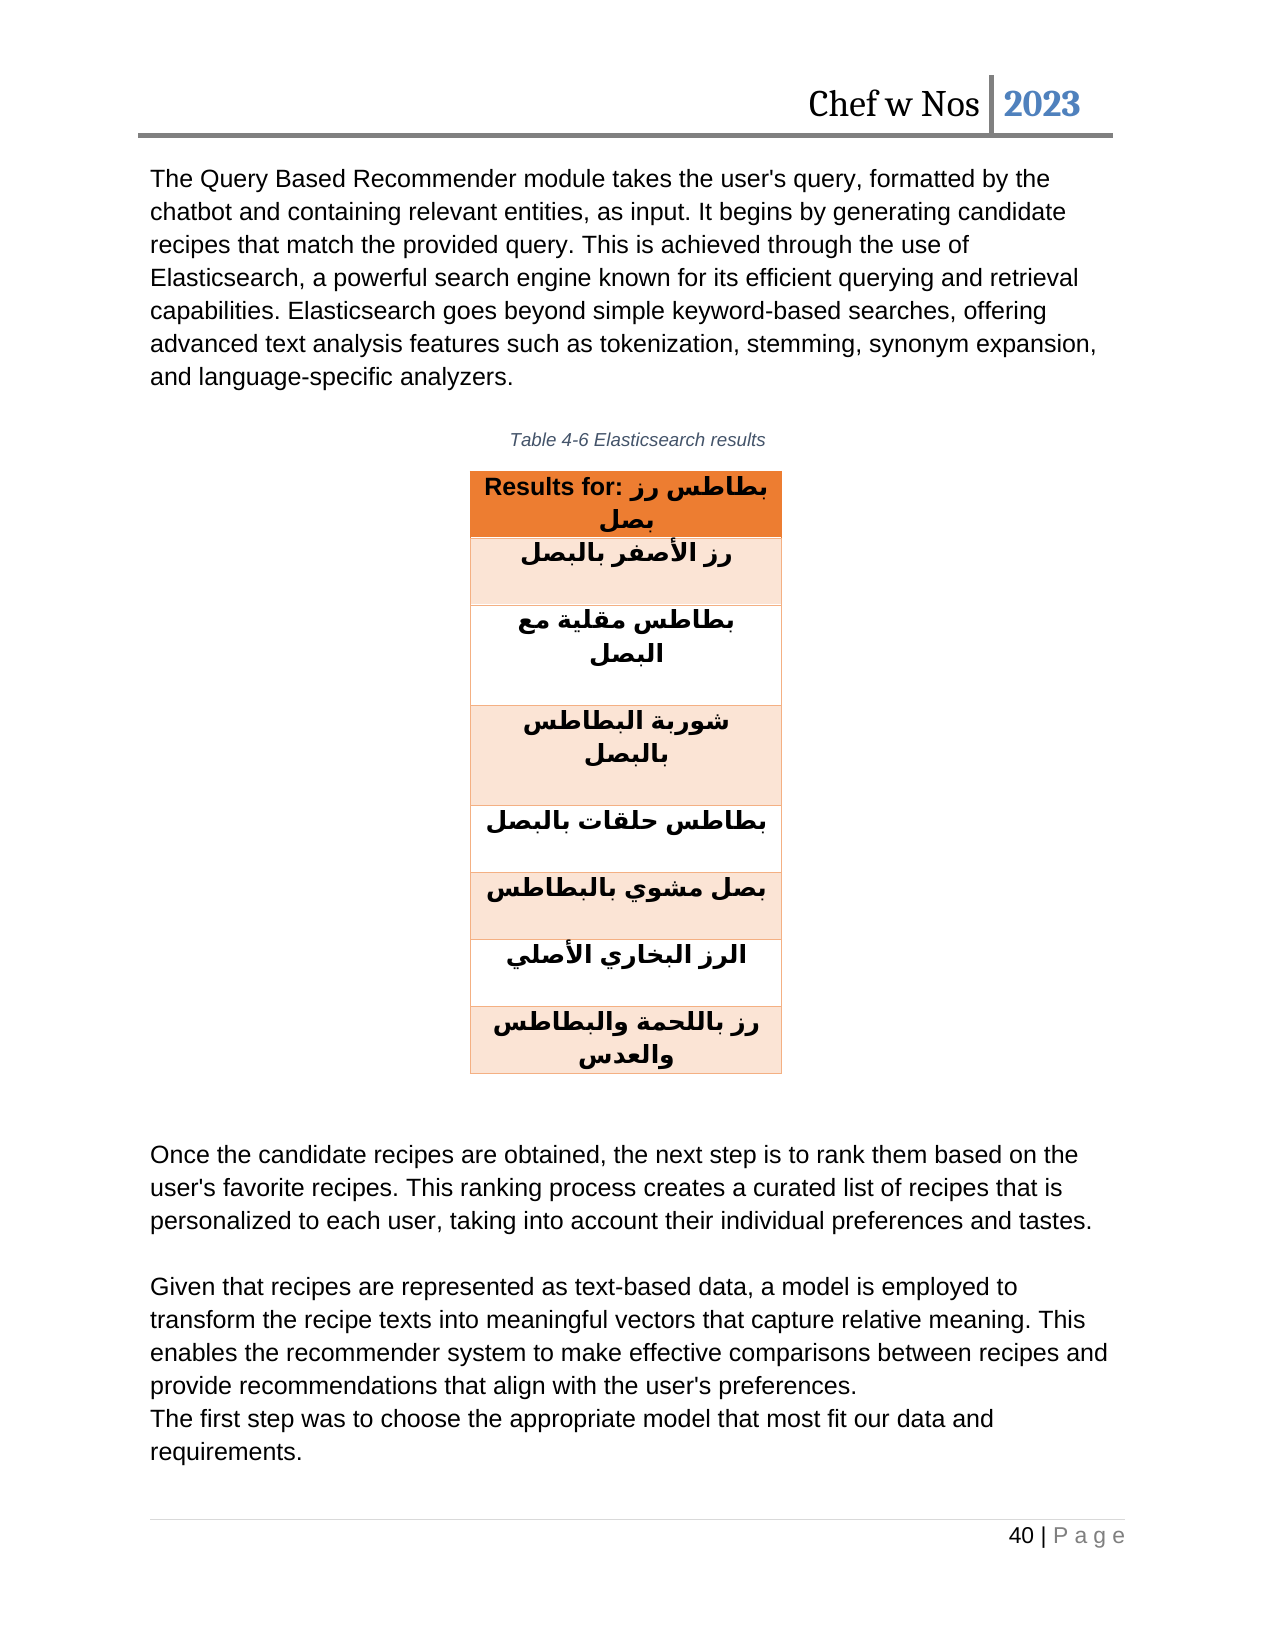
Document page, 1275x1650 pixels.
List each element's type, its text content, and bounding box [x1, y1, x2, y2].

table_cell الرز البخاري الأصلي [471, 940, 781, 1006]
text The Query Based Recommender module takes the user's query, formatted by the chatbot and containing relevant entities, as input. It begins by generating candidate recipes that match the provided query. This is achieved through the use of Elasticsearch, a powerful search engine known for its efficient querying and retrieval capabilities. Elasticsearch goes beyond simple keyword-based searches, offering advanced text analysis features such as tokenization, stemming, synonym expansion, and language-specific analyzers. [150, 164, 1125, 391]
text The first step was to choose the appropriate model that most fit our data and requirements. [150, 1404, 1125, 1466]
table_cell بطاطس مقلية مع البصل [471, 606, 781, 704]
text Given that recipes are represented as text-based data, a model is employed to transform the recipe texts into meaningful vectors that capture relative meaning. This enables the recommender system to make effective comparisons between recipes and provide recommendations that align with the user's preferences. [150, 1272, 1125, 1399]
table_cell شوربة البطاطس بالبصل [471, 706, 781, 805]
table_cell بطاطس حلقات بالبصل [471, 806, 781, 872]
table_header Results for: بطاطس رز بصل [471, 472, 781, 537]
table_cell بصل مشوي بالبطاطس [471, 873, 781, 939]
table_cell رز الأصفر بالبصل [471, 539, 781, 604]
table_cell رز باللحمة والبطاطس والعدس [471, 1007, 781, 1073]
text Once the candidate recipes are obtained, the next step is to rank them based on the user's favorite recipes. This ranking process creates a curated list of recipes that is personalized to each user, taking into account their individual preferences and tastes. [150, 1140, 1125, 1234]
